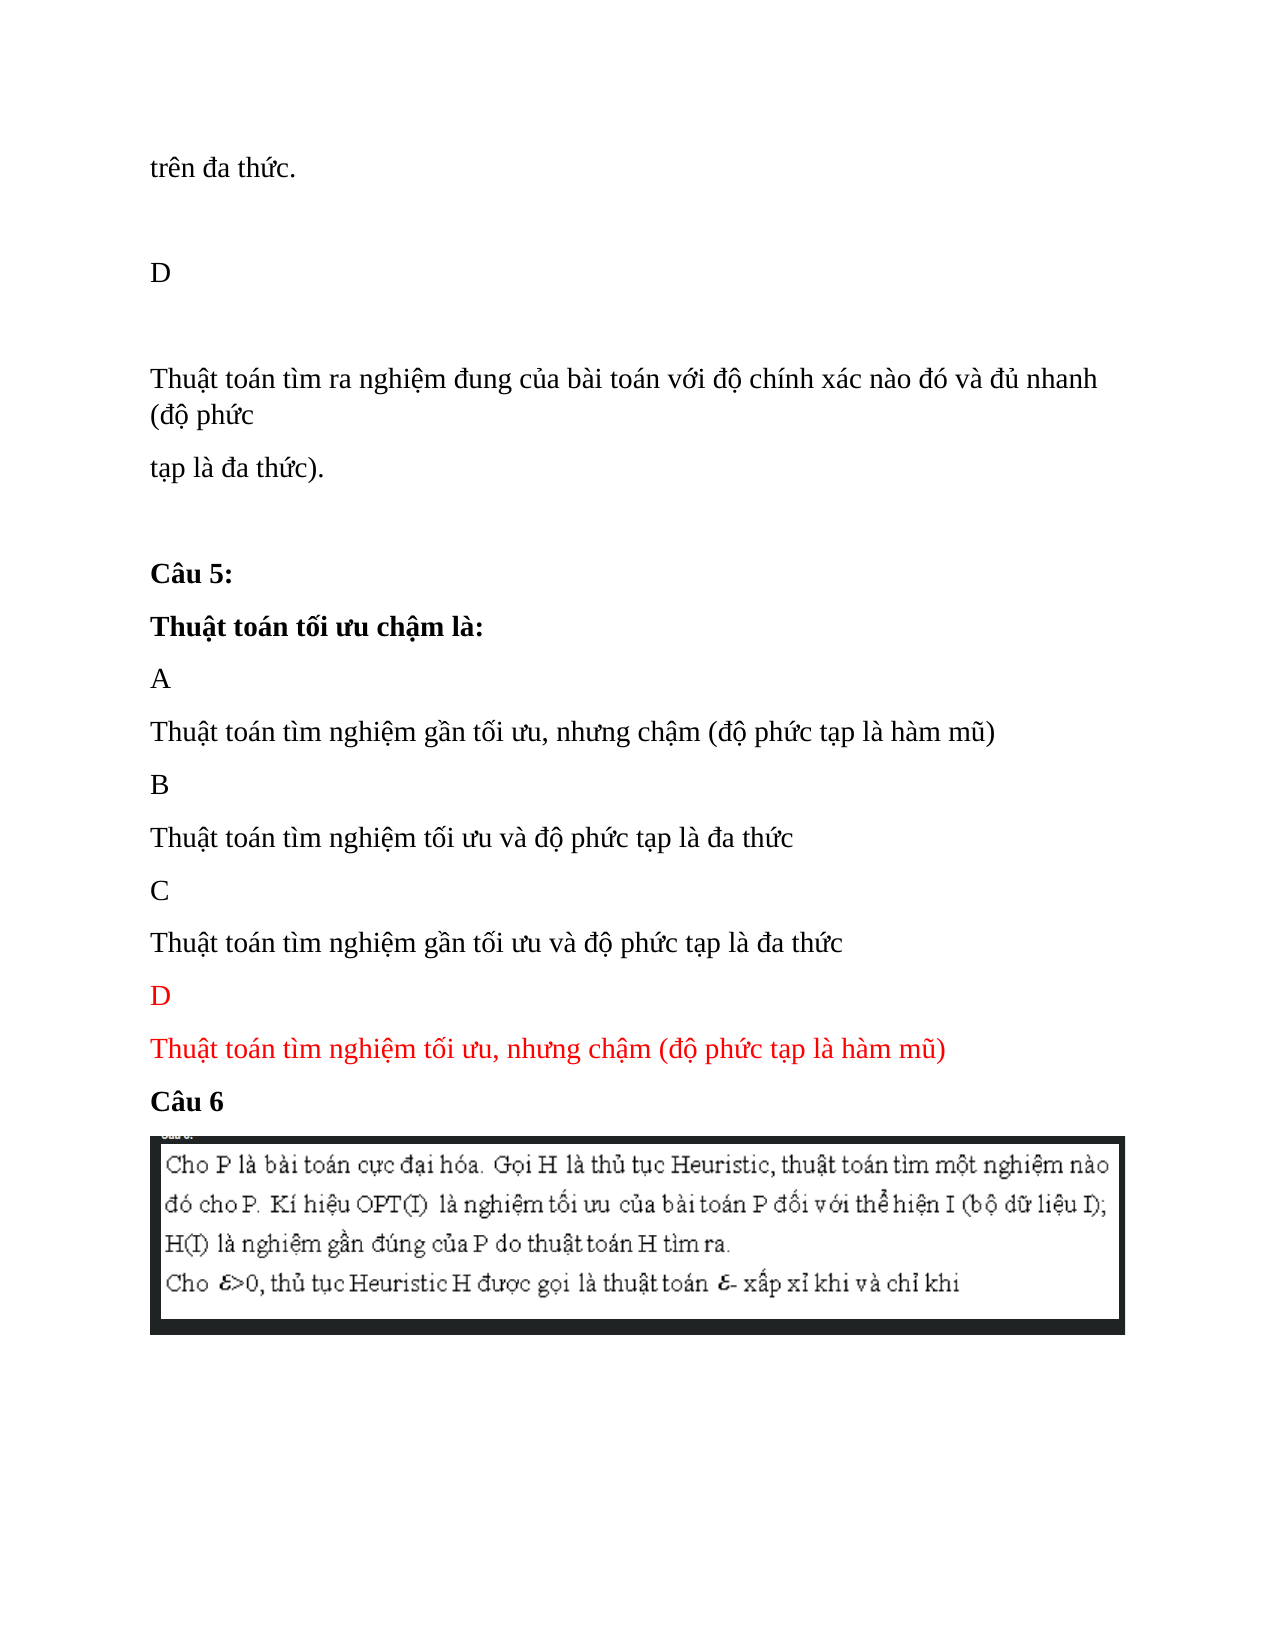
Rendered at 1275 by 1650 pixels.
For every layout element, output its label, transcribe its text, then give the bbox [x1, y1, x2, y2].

text Thuật toán tìm nghiệm gần tối ưu, nhưng chậm (độ phức tạp là hàm mũ) [150, 714, 1125, 748]
text A [150, 661, 1125, 695]
text Thuật toán tìm nghiệm tối ưu và độ phức tạp là đa thức [150, 820, 1125, 853]
text Câu 5: [150, 556, 1125, 589]
picture [150, 1136, 1125, 1335]
text Thuật toán tối ưu chậm là: [150, 609, 1125, 642]
text Thuật toán tìm ra nghiệm đung của bài toán với độ chính xác nào đó và đủ nhanh (độ phức [150, 361, 1125, 431]
text D [150, 256, 1125, 289]
text tạp là đa thức). [150, 450, 1125, 484]
text Thuật toán tìm nghiệm gần tối ưu và độ phức tạp là đa thức [150, 926, 1125, 959]
text D [150, 978, 1125, 1012]
text Câu 6 [150, 1084, 1125, 1117]
text B [150, 767, 1125, 801]
text Thuật toán tìm nghiệm tối ưu, nhưng chậm (độ phức tạp là hàm mũ) [150, 1031, 1125, 1065]
text C [150, 873, 1125, 906]
text trên đa thức. [150, 150, 1125, 183]
